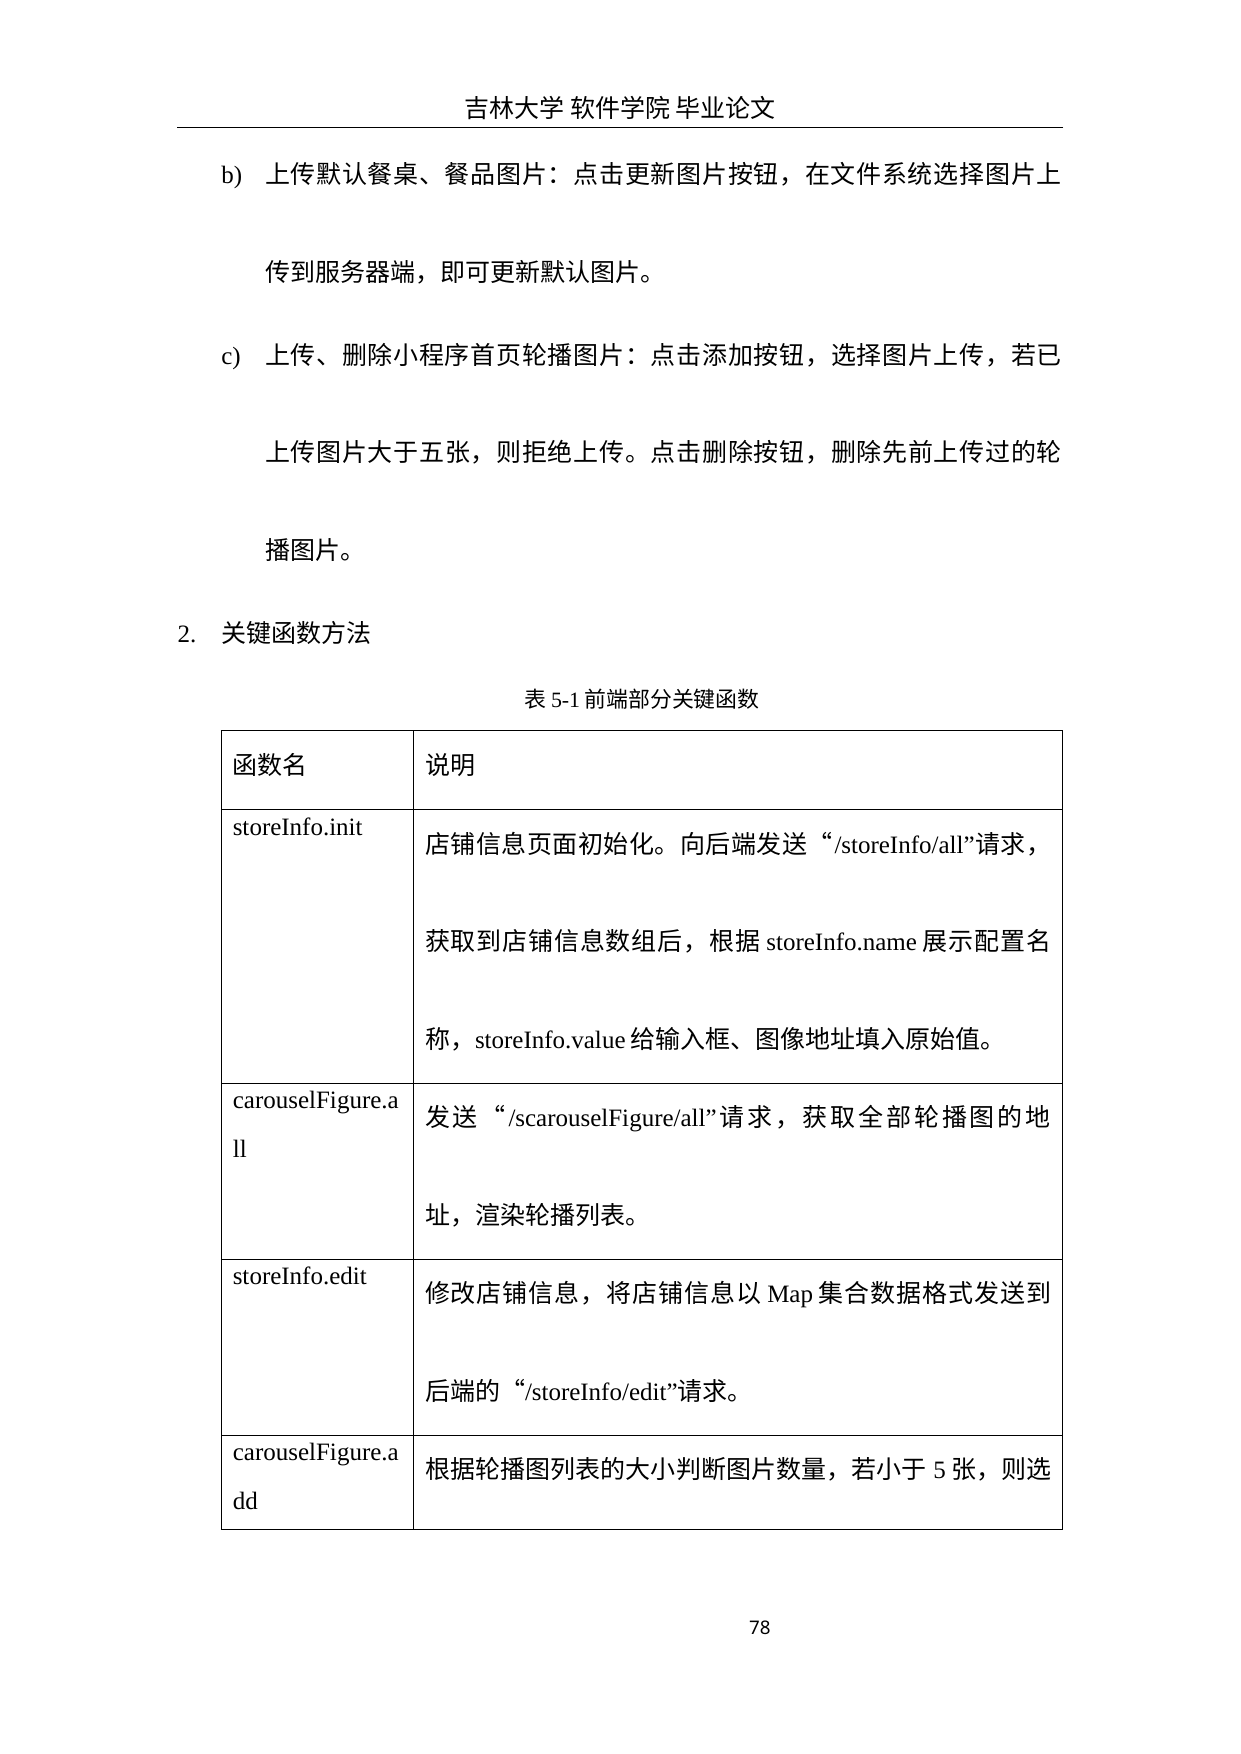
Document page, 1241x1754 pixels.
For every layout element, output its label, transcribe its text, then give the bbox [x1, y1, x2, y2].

table_cell 修改店铺信息，将店铺信息以Map集合数据格式发送到后端的“/storeInfo/edit”请求。 [414, 1260, 1062, 1434]
table_cell storeInfo.edit [222, 1260, 413, 1434]
table_cell 发送“/scarouselFigure/all”请求，获取全部轮播图的地址，渲染轮播列表。 [414, 1084, 1062, 1258]
table_header 函数名 [222, 731, 413, 809]
table_cell 店铺信息页面初始化。向后端发送“/storeInfo/all”请求，获取到店铺信息数组后，根据storeInfo.name展示配置名称，storeInfo.value给输入框、图像地址填入原始值。 [414, 810, 1062, 1082]
list 上传、删除小程序首页轮播图片：点击添加按钮，选择图片上传，若已上传图片大于五张，则拒绝上传。点击删除按钮，删除先前上传过的轮播图片。 [221, 321, 1063, 581]
list 关键函数方法 [177, 599, 1063, 664]
list 上传默认餐桌、餐品图片：点击更新图片按钮，在文件系统选择图片上传到服务器端，即可更新默认图片。 [221, 140, 1063, 303]
table_cell carouselFigure.add [222, 1436, 413, 1529]
table_header 说明 [414, 731, 1062, 809]
table_cell carouselFigure.all [222, 1084, 413, 1258]
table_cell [414, 1436, 1062, 1529]
table_cell storeInfo.init [222, 810, 413, 1082]
list 表5-1前端部分关键函数 [221, 682, 1063, 714]
